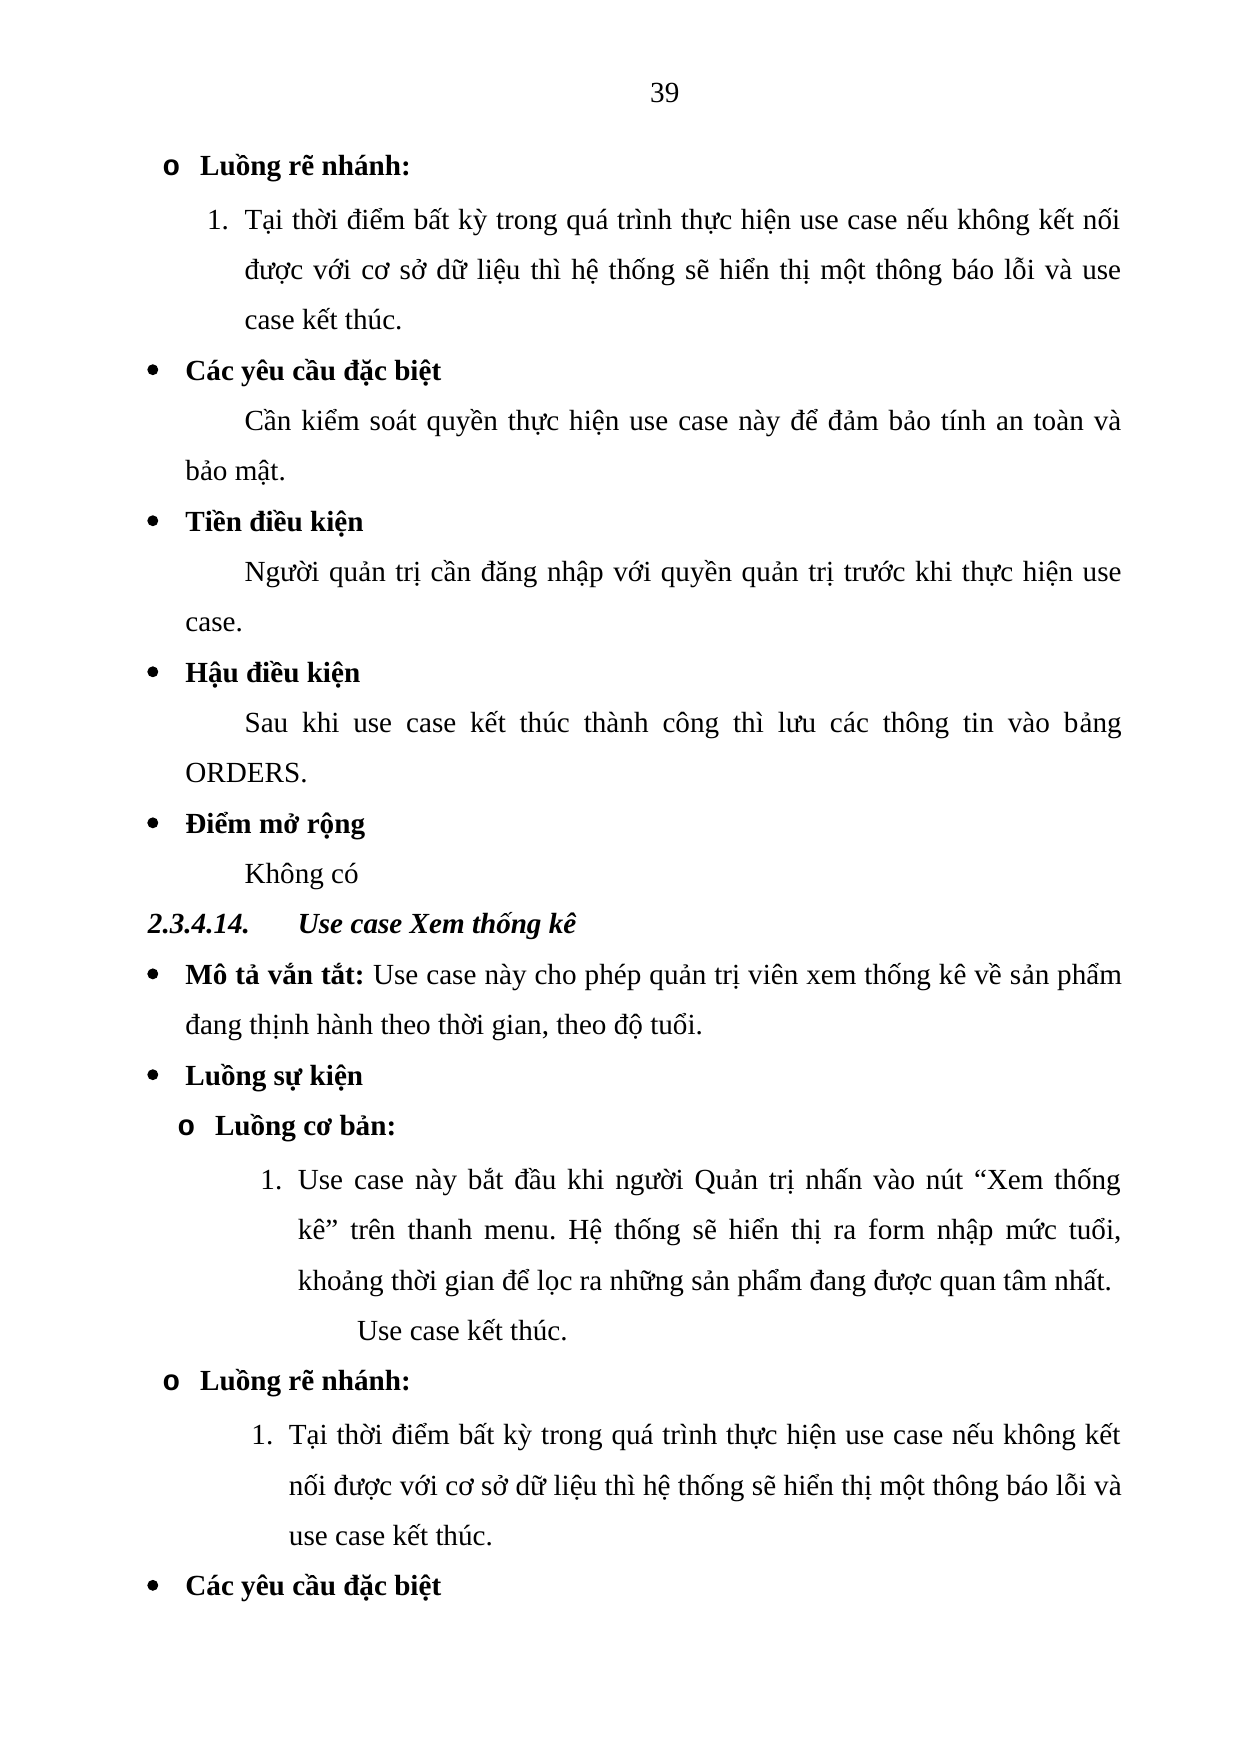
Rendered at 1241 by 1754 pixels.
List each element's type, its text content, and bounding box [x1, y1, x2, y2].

list Không có [185, 856, 1122, 890]
list Use case này bắt đầu khi người Quản trị nhấn vào nút “Xem thống kê” trên thanh menu. Hệ thống sẽ hiển thị ra form nhập mức tuổi, khoảng thời gian để lọc ra những sản phẩm đang được quan tâm nhất. [260, 1162, 1122, 1296]
list Use case kết thúc. [298, 1313, 1122, 1347]
list Mô tả vắn tắt: Use case này cho phép quản trị viên xem thống kê về sản phẩm đang thịnh hành theo thời gian, theo độ tuổi. [148, 957, 1122, 1041]
list Luồng cơ bản: [177, 1108, 1122, 1144]
list Điểm mở rộng [148, 806, 1122, 839]
list Các yêu cầu đặc biệt [148, 353, 1122, 386]
list Tại thời điểm bất kỳ trong quá trình thực hiện use case nếu không kết nối được với cơ sở dữ liệu thì hệ thống sẽ hiển thị một thông báo lỗi và use case kết thúc. [207, 202, 1122, 336]
list Luồng rẽ nhánh: [162, 1363, 1122, 1399]
list Tiền điều kiện [148, 504, 1122, 537]
list Luồng rẽ nhánh: [162, 148, 1122, 184]
subtitle Use case Xem thống kê [148, 907, 1122, 940]
list Luồng sự kiện [148, 1058, 1122, 1091]
list Các yêu cầu đặc biệt [148, 1568, 1122, 1602]
list Tại thời điểm bất kỳ trong quá trình thực hiện use case nếu không kết nối được với cơ sở dữ liệu thì hệ thống sẽ hiển thị một thông báo lỗi và use case kết thúc. [251, 1417, 1122, 1552]
list Sau khi use case kết thúc thành công thì lưu các thông tin vào bảng ORDERS. [185, 705, 1122, 789]
list Cần kiểm soát quyền thực hiện use case này để đảm bảo tính an toàn và bảo mật. [185, 403, 1122, 487]
list Người quản trị cần đăng nhập với quyền quản trị trước khi thực hiện use case. [185, 554, 1122, 638]
list Hậu điều kiện [148, 655, 1122, 688]
